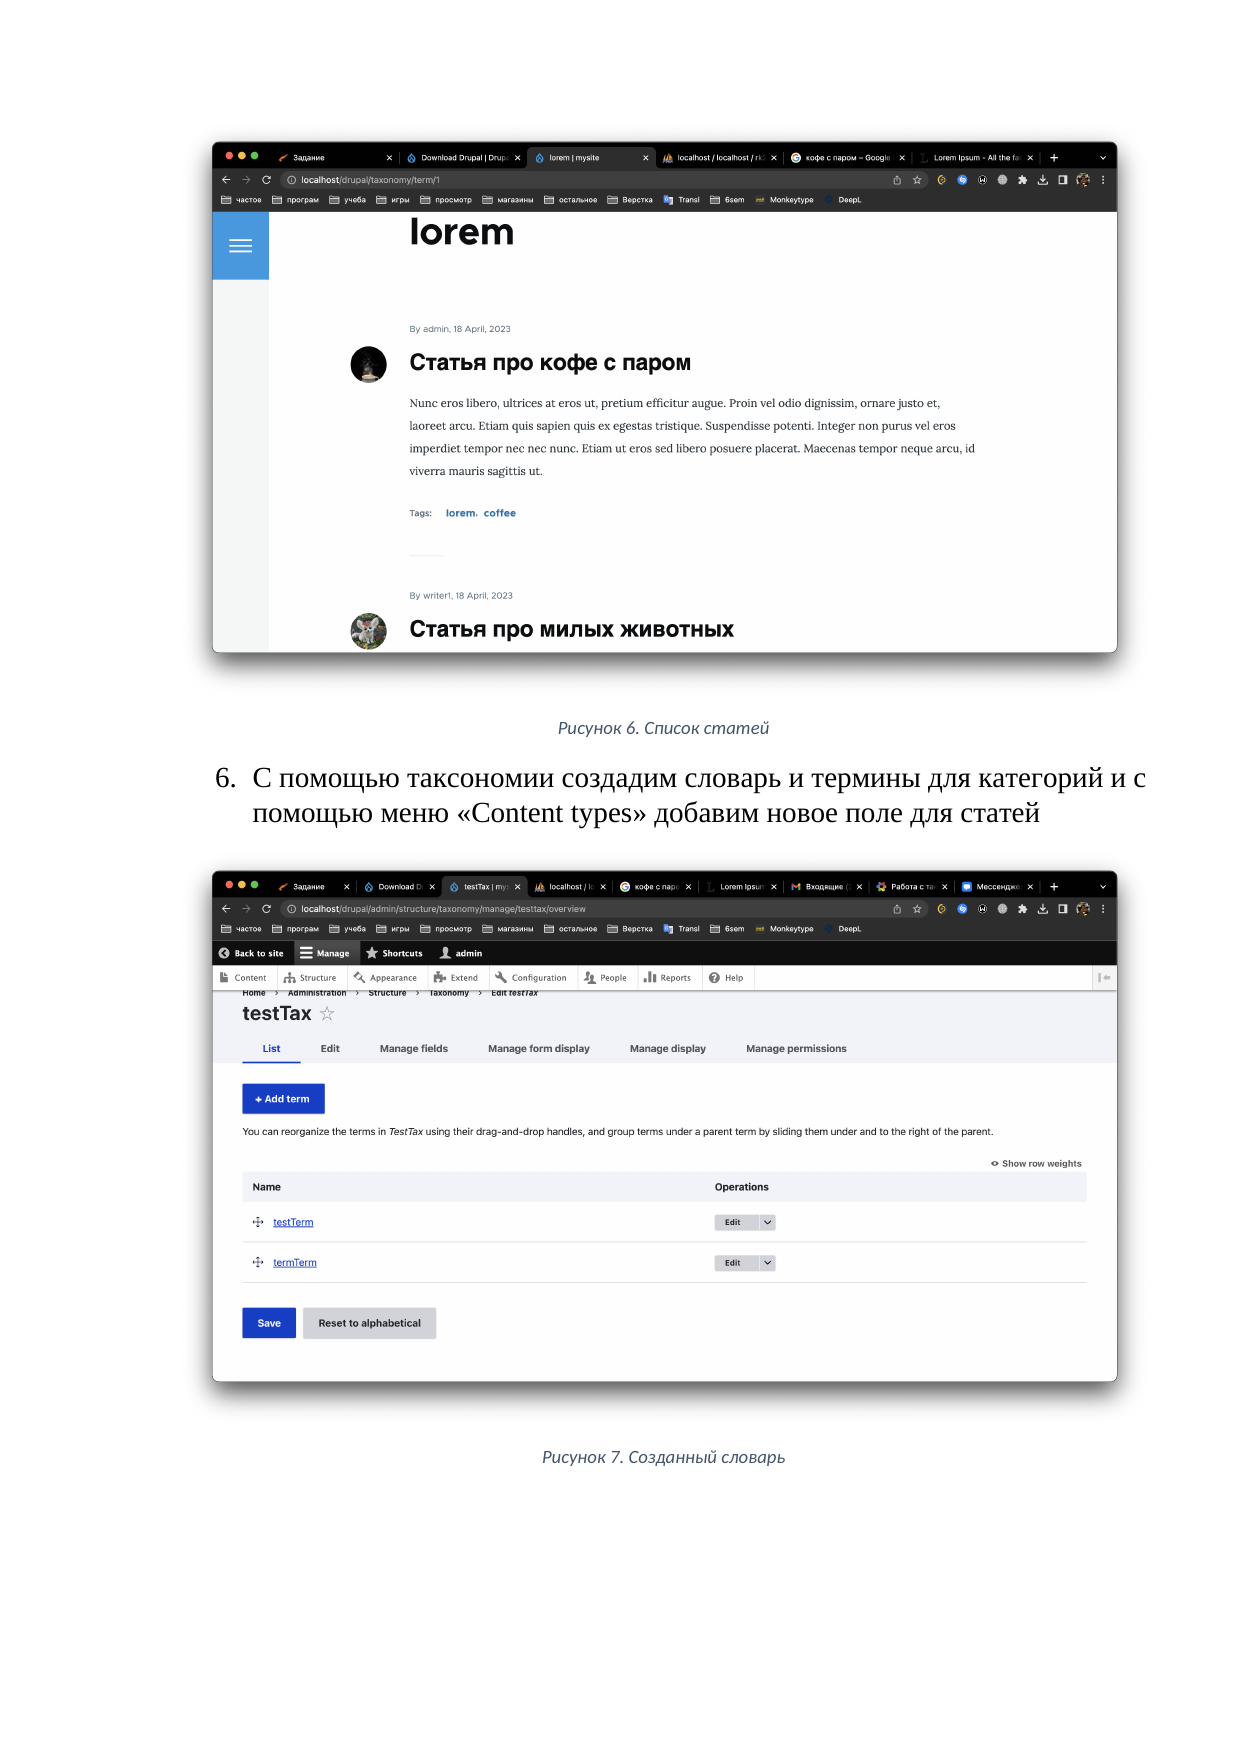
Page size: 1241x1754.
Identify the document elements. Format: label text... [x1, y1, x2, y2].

text Рисунок 7. Созданный словарь [177, 1445, 1152, 1468]
picture [177, 118, 1152, 699]
list С помощью таксономии создадим словарь и термины для категорий и с помощью меню «Content types» добавим новое поле для статей [215, 760, 1152, 829]
text Рисунок 6. Список статей [177, 716, 1152, 739]
picture [177, 847, 1152, 1428]
